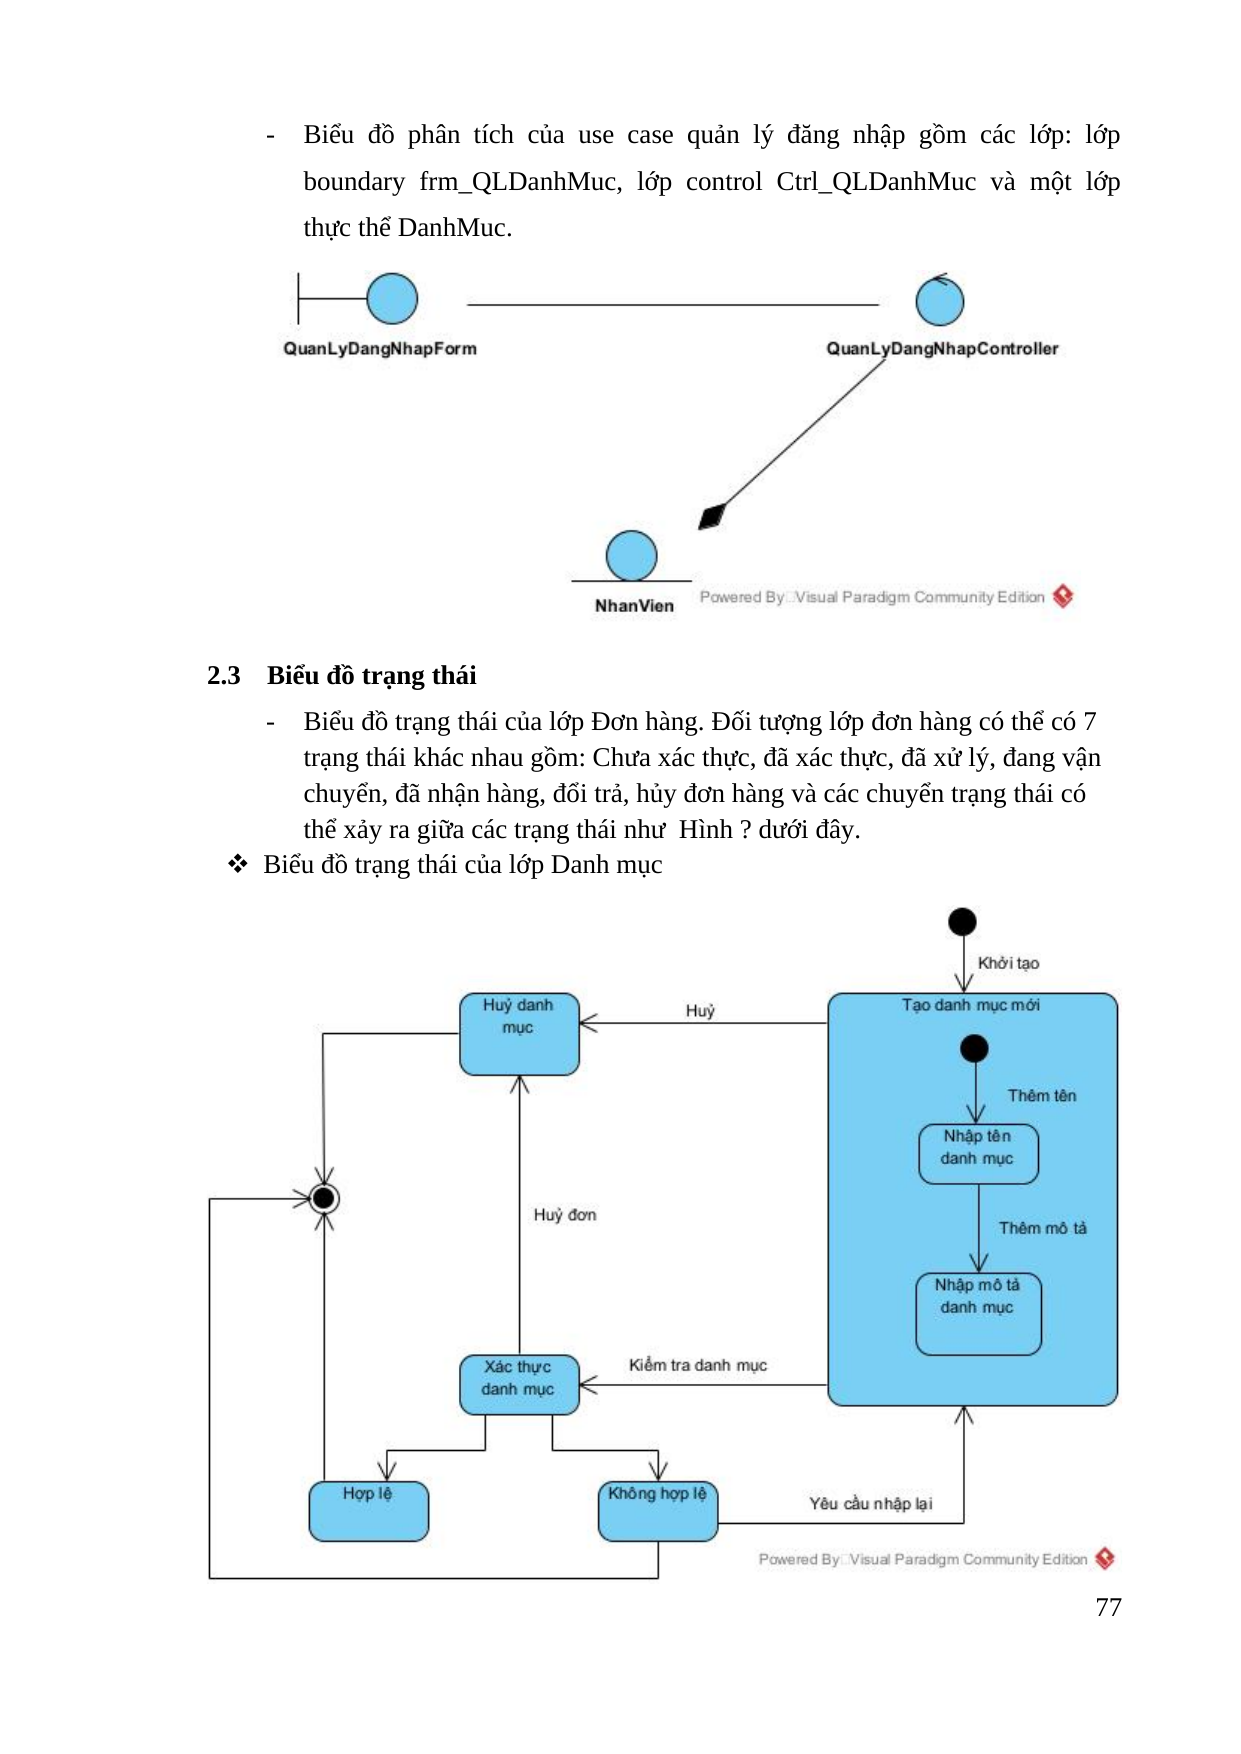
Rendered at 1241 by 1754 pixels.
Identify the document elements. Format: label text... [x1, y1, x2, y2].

picture [206, 905, 1123, 1584]
list Biểu đồ phân tích của use case quản lý đăng nhập gồm các lớp: lớp boundary frm_QLDanhMuc, lớp control Ctrl_QLDanhMuc và một lớp thực thể DanhMuc. [266, 118, 1122, 243]
subtitle Biểu đồ trạng thái [207, 659, 1122, 690]
picture [265, 270, 1082, 623]
list Biểu đồ trạng thái của lớp Danh mục [226, 848, 1122, 880]
list Biểu đồ trạng thái của lớp Đơn hàng. Đối tượng lớp đơn hàng có thể có 7 trạng thái khác nhau gồm: Chưa xác thực, đã xác thực, đã xử lý, đang vận chuyển, đã nhận hàng, đổi trả, hủy đơn hàng và các chuyển trạng thái có thể xảy ra giữa các trạng thái như Hình ? dưới đây. [266, 706, 1122, 844]
